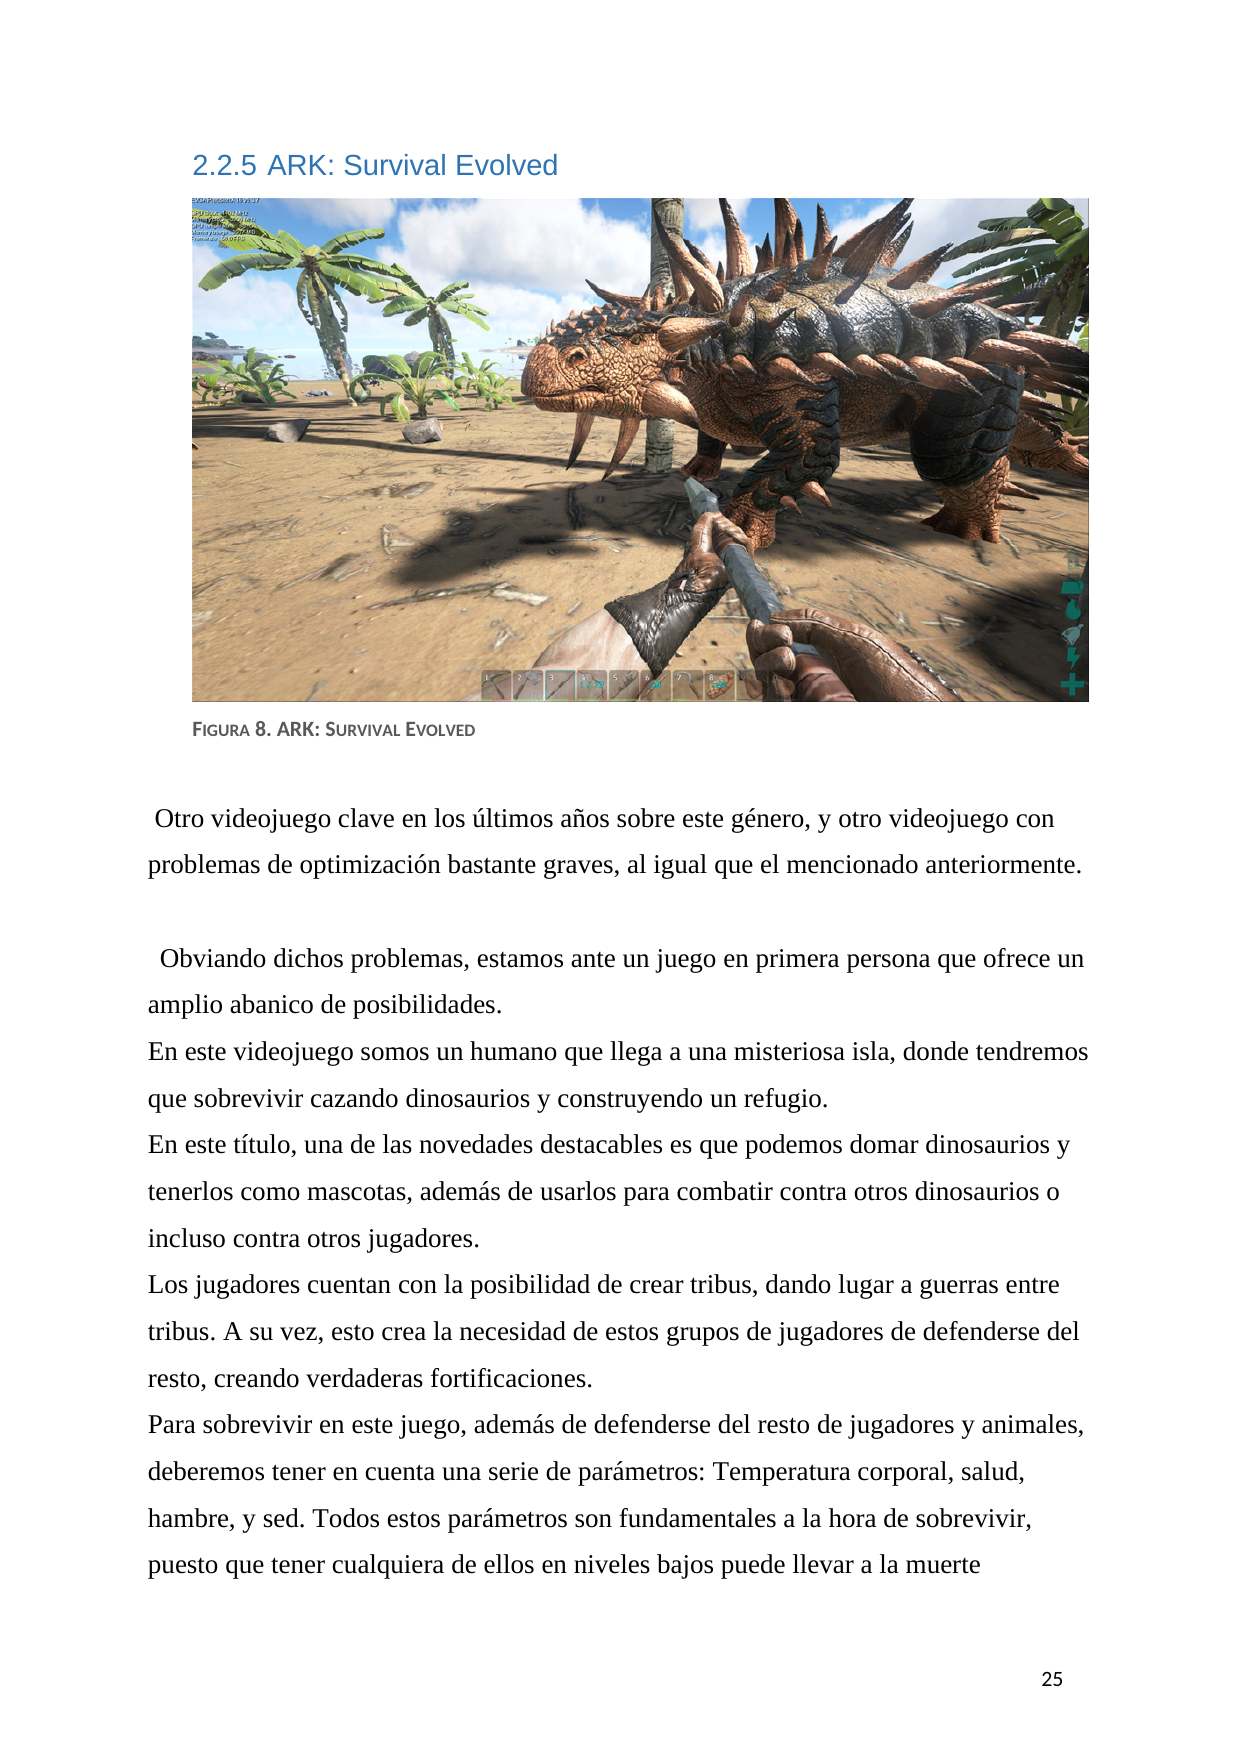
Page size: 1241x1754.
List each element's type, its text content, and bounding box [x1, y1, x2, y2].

text Otro videojuego clave en los últimos años sobre este género, y otro videojuego con problemas de optimización bastante graves, al igual que el mencionado anteriormente. [148, 755, 1092, 926]
subtitle ARK: Survival Evolved [177, 148, 1092, 181]
text Figura . ARK: Survival Evolved [177, 715, 1092, 742]
picture [192, 198, 1089, 702]
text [148, 942, 1092, 1579]
